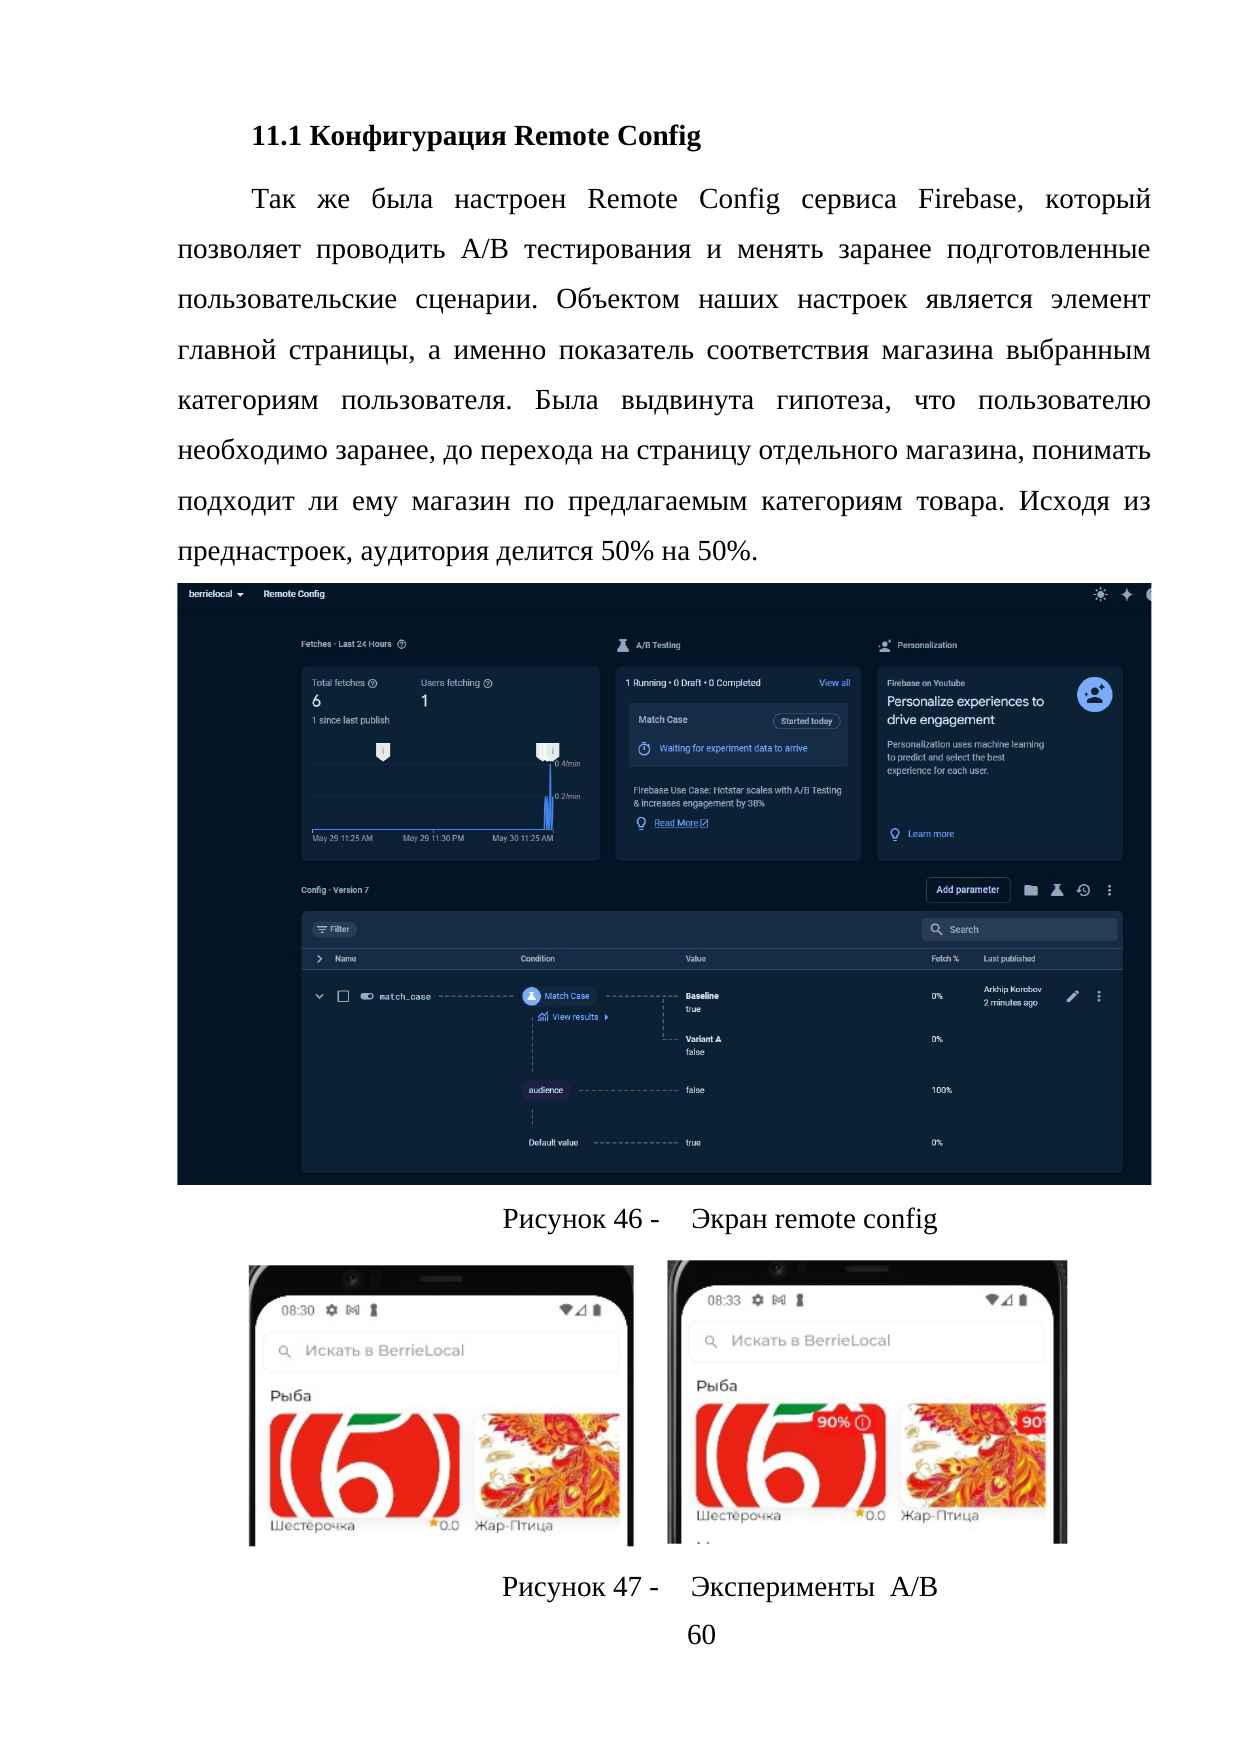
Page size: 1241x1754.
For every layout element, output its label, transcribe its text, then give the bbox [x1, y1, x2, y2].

picture [177, 583, 1152, 1185]
text Экран remote config [288, 1201, 1152, 1234]
picture [229, 1251, 1099, 1553]
text Конфигурация Remote Config [251, 118, 1152, 152]
text Так же была настроен Remote Config сервиса Firebase, который позволяет проводить A/B тестирования и менять заранее подготовленные пользовательские сценарии. Объектом наших настроек является элемент главной страницы, а именно показатель соответствия магазина выбранным категориям пользователя. Была выдвинута гипотеза, что пользователю необходимо заранее, до перехода на страницу отдельного магазина, понимать подходит ли ему магазин по предлагаемым категориям товара. Исходя из преднастроек, аудитория делится 50% на 50%. [177, 181, 1152, 567]
text Эксперименты A/B [288, 1569, 1152, 1603]
